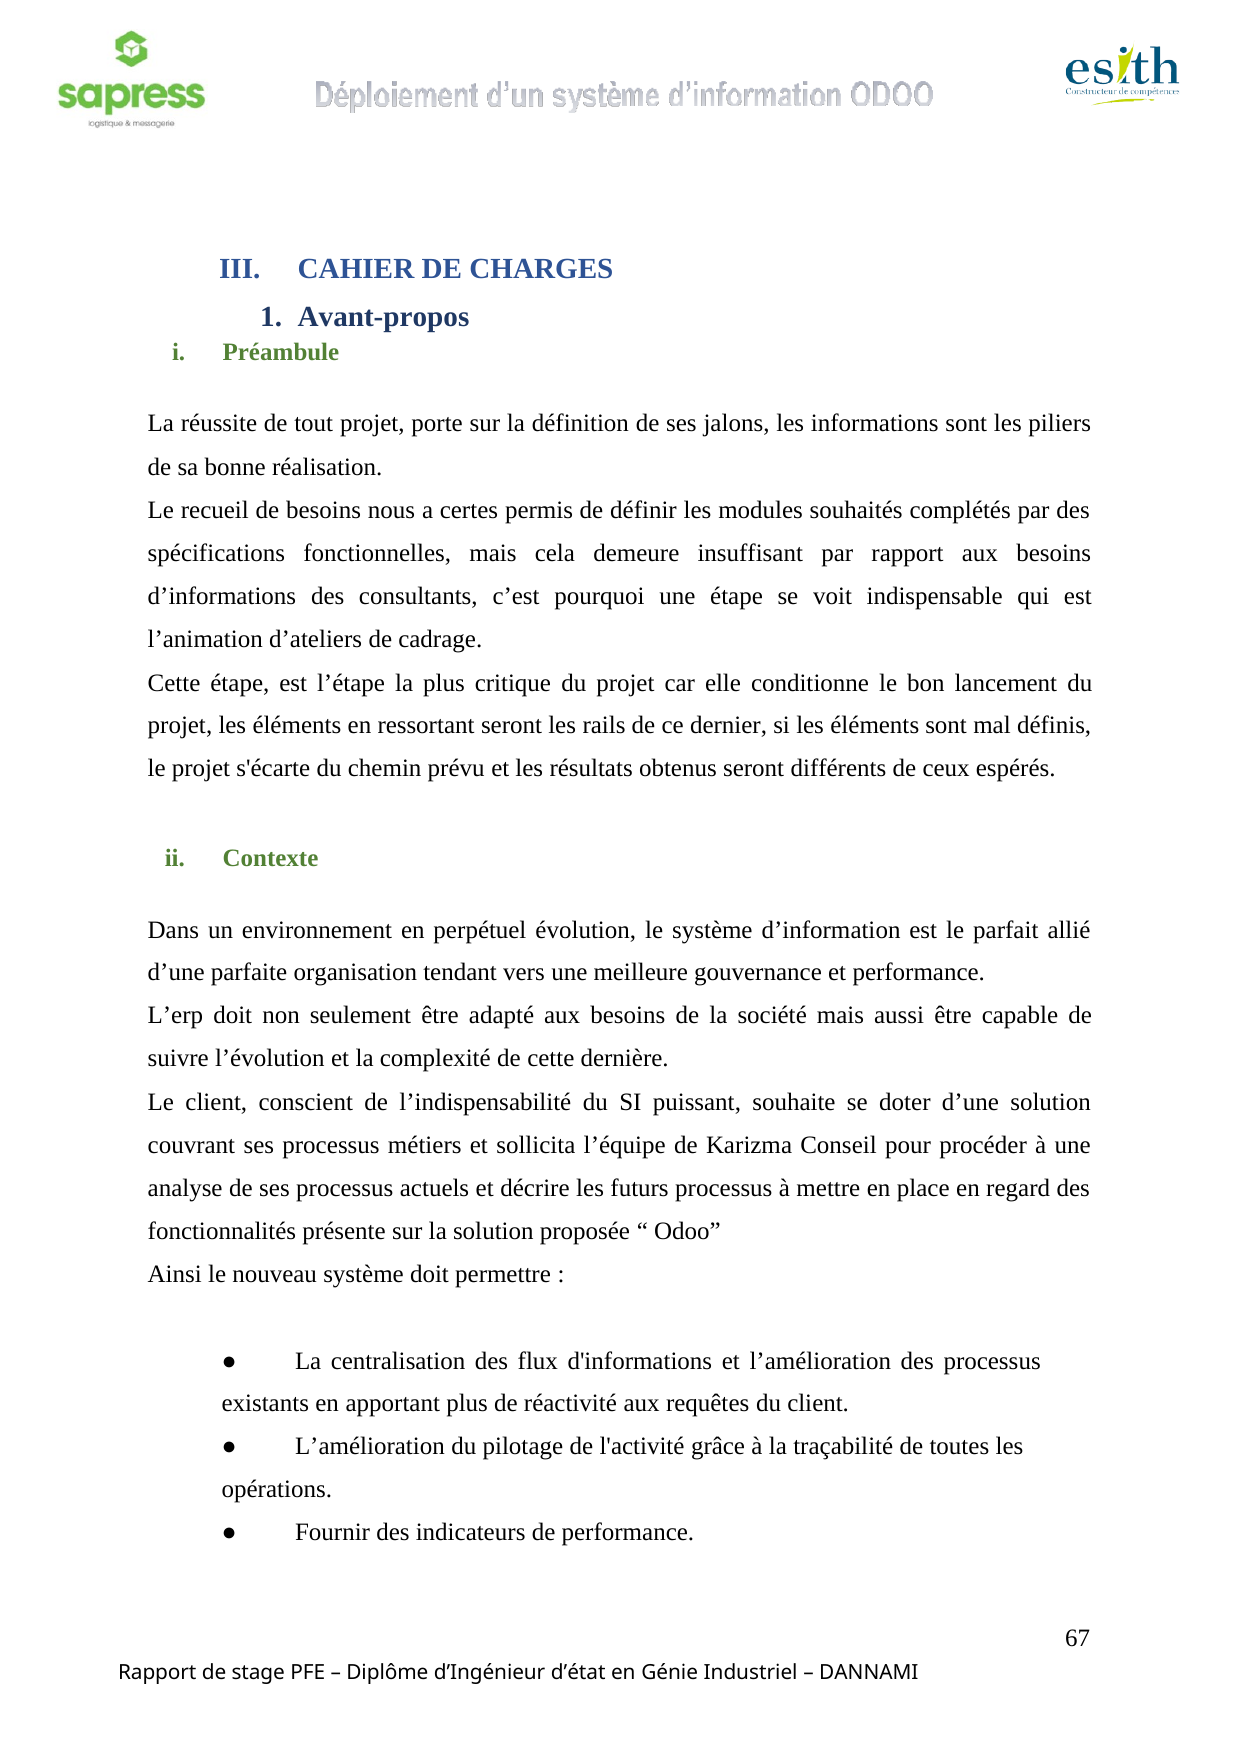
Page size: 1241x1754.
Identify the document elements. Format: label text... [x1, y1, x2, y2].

subtitle Contexte [164, 843, 1217, 872]
picture [56, 29, 209, 129]
subtitle CAHIER DE CHARGES [219, 252, 1217, 285]
text Cette étape, est l’étape la plus critique du projet car elle conditionne le bon lancement du projet, les éléments en ressortant seront les rails de ce dernier, si les éléments sont mal définis, le projet s'écarte du chemin prévu et les résultats obtenus seront différents de ceux espérés. [147, 668, 1092, 781]
text Dans un environnement en perpétuel évolution, le système d’information est le parfait allié d’une parfaite organisation tendant vers une meilleure gouvernance et performance. [147, 915, 1092, 986]
subtitle Avant-propos [260, 299, 1217, 332]
list Fournir des indicateurs de performance. [221, 1517, 1217, 1546]
text Le recueil de besoins nous a certes permis de définir les modules souhaités complétés par des spécifications fonctionnelles, mais cela demeure insuffisant par rapport aux besoins d’informations des consultants, c’est pourquoi une étape se voit indispensable qui est l’animation d’ateliers de cadrage. [147, 495, 1092, 653]
text Ainsi le nouveau système doit permettre : [147, 1259, 1217, 1288]
text L’erp doit non seulement être adapté aux besoins de la société mais aussi être capable de suivre l’évolution et la complexité de cette dernière. [147, 1000, 1092, 1072]
list L’amélioration du pilotage de l'activité grâce à la traçabilité de toutes les opérations. [221, 1431, 1092, 1503]
picture [1065, 40, 1180, 106]
text La réussite de tout projet, porte sur la définition de ses jalons, les informations sont les piliers de sa bonne réalisation. [147, 408, 1092, 481]
picture [622, 80, 933, 106]
list La centralisation des flux d'informations et l’amélioration des processus existants en apportant plus de réactivité aux requêtes du client. [221, 1346, 1092, 1417]
subtitle Préambule [172, 337, 1217, 365]
text Le client, conscient de l’indispensabilité du SI puissant, souhaite se doter d’une solution couvrant ses processus métiers et sollicita l’équipe de Karizma Conseil pour procéder à une analyse de ses processus actuels et décrire les futurs processus à mettre en place en regard des fonctionnalités présente sur la solution proposée “ Odoo” [147, 1087, 1092, 1245]
picture [316, 80, 621, 113]
